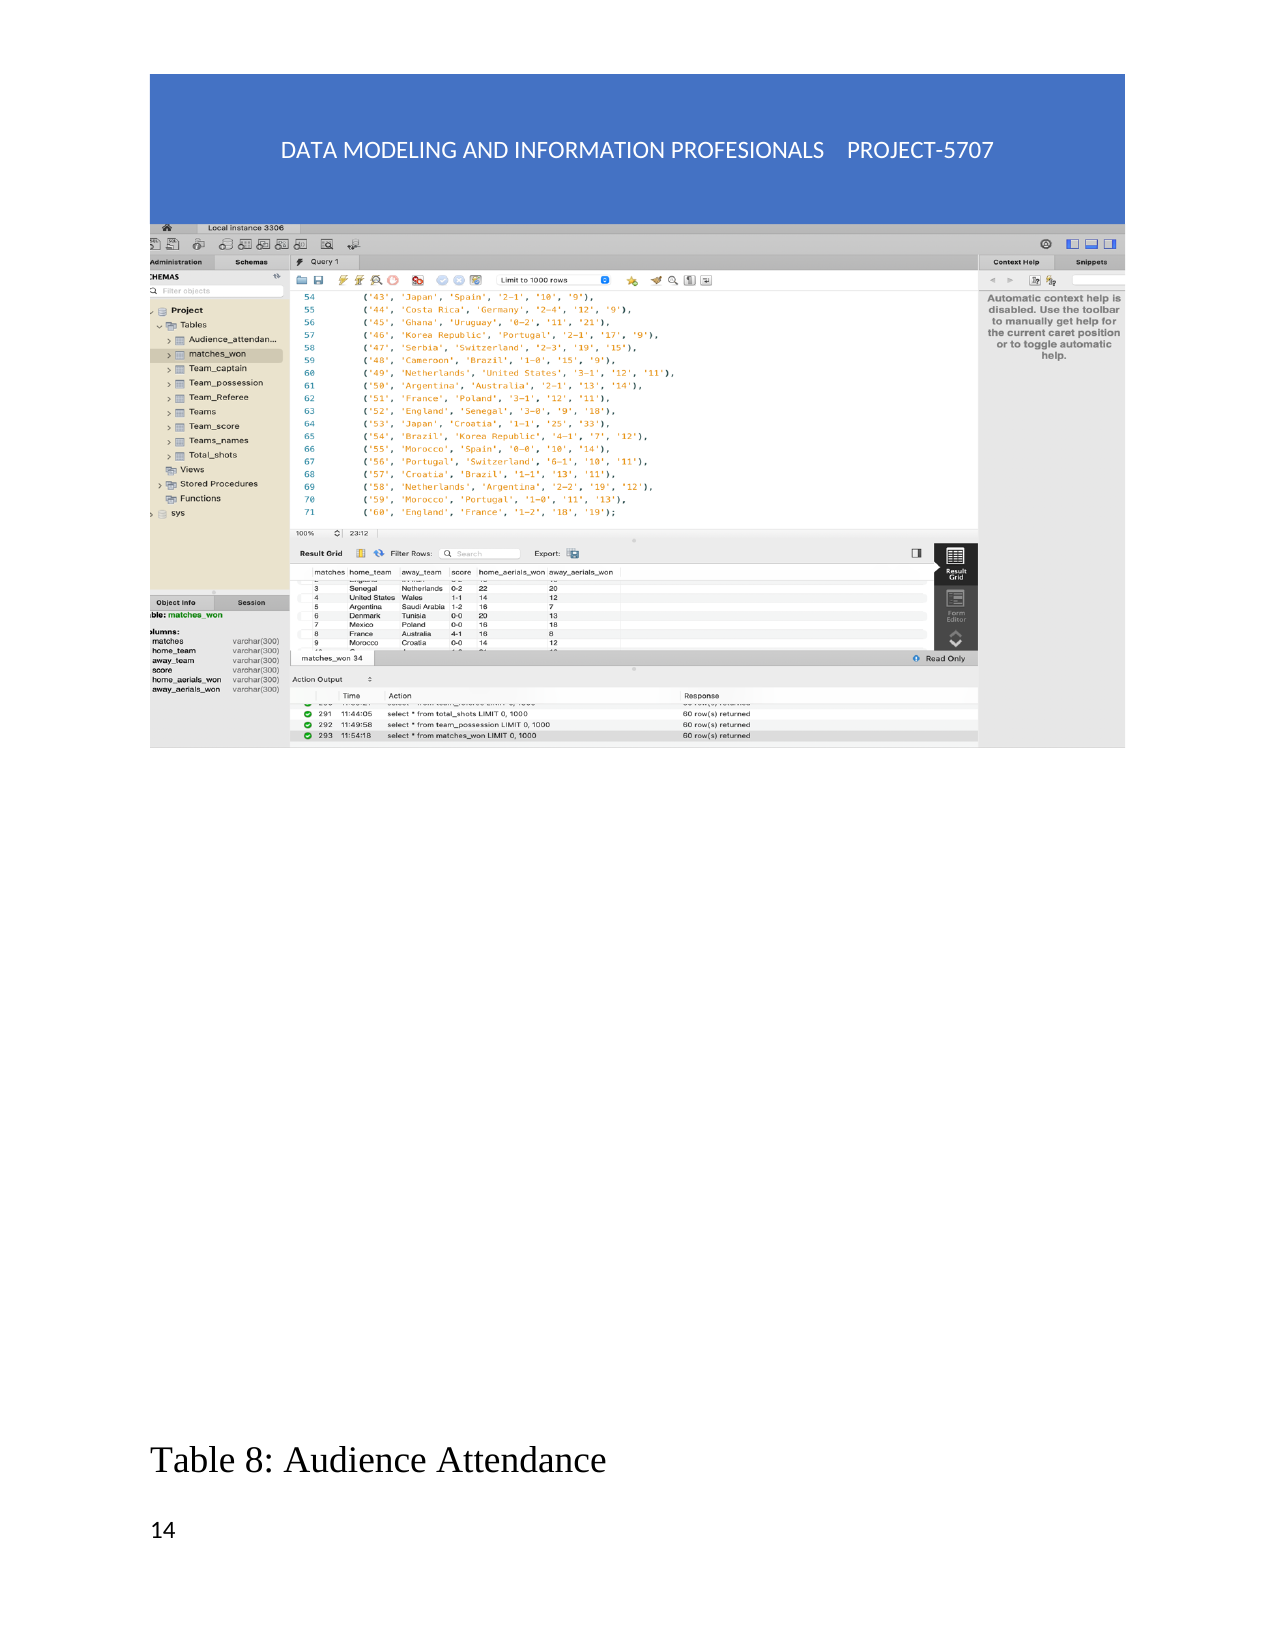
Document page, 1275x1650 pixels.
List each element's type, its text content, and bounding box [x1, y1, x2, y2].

text Table 8: Audience Attendance [150, 1437, 1125, 1480]
picture [150, 225, 1125, 748]
